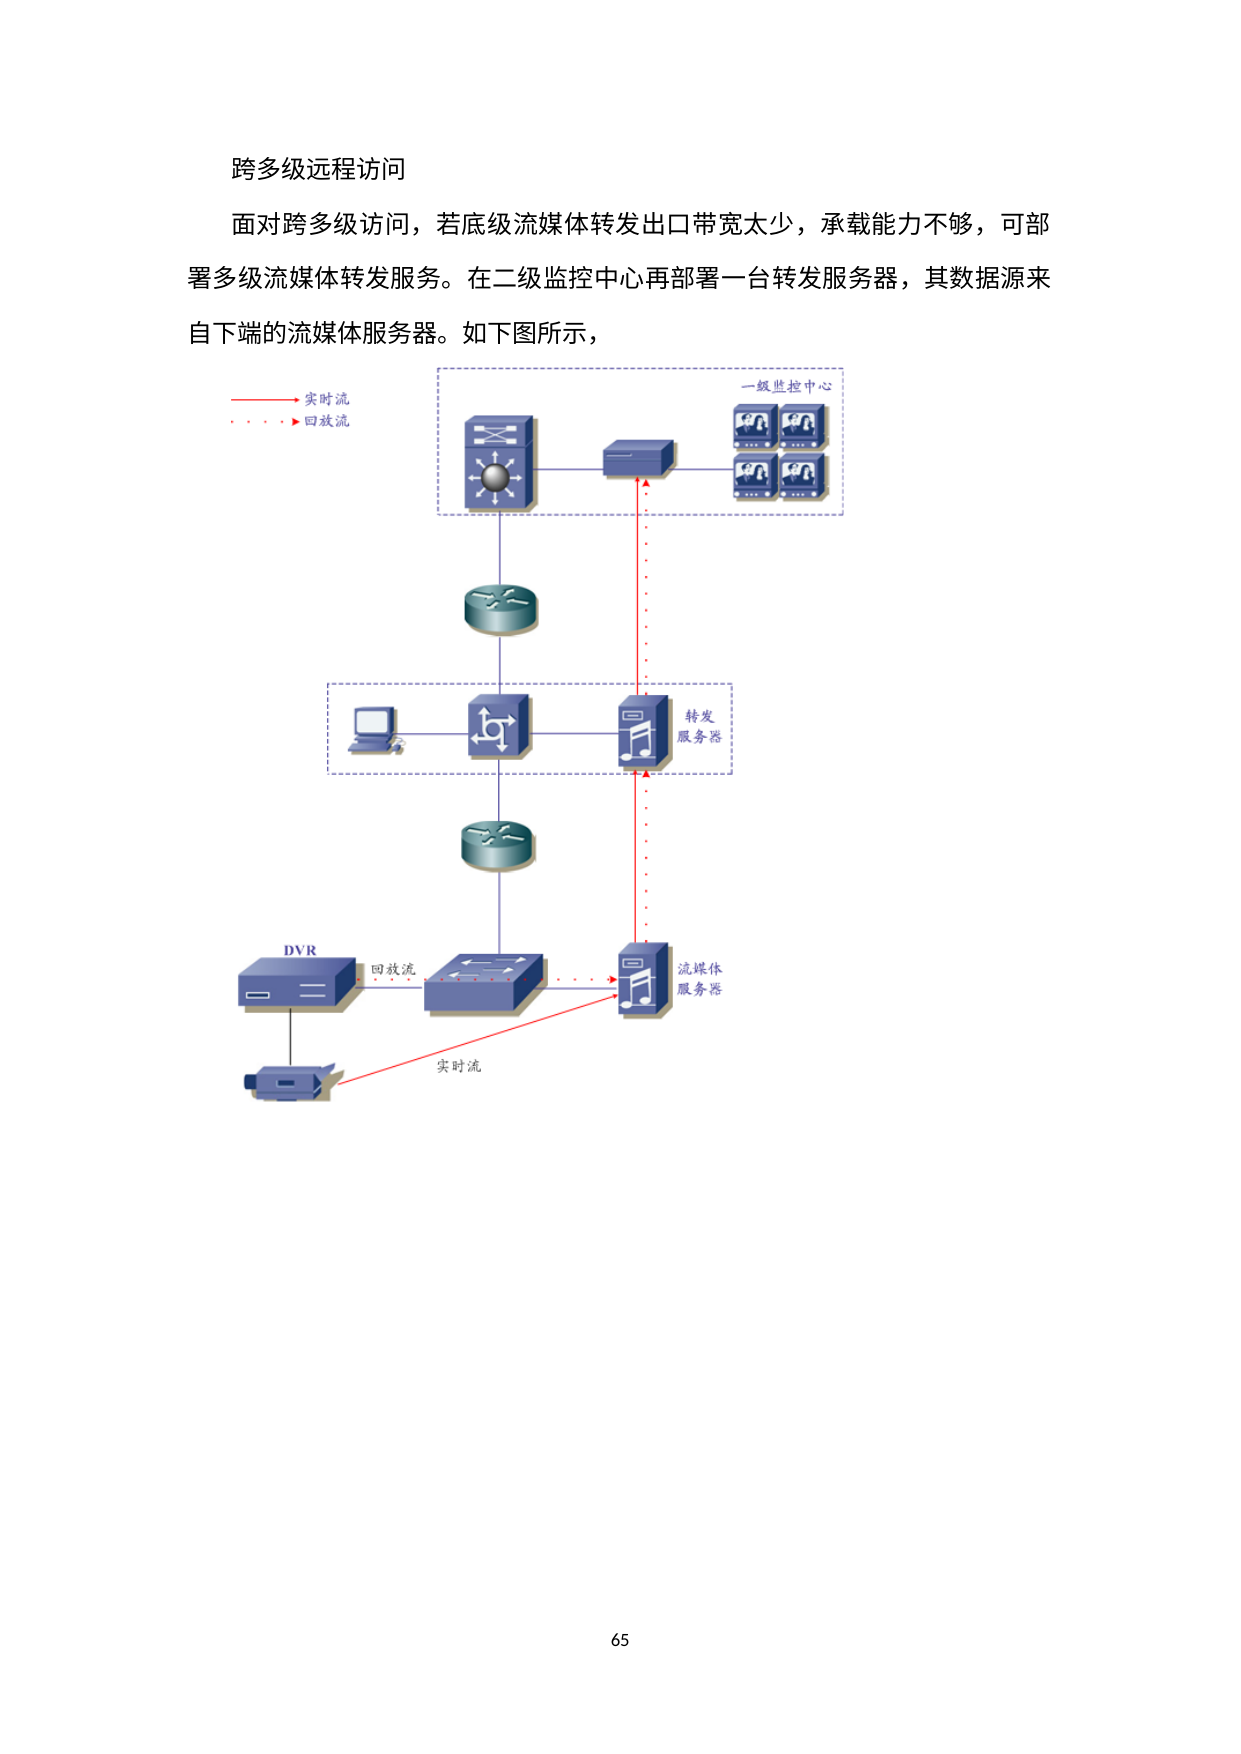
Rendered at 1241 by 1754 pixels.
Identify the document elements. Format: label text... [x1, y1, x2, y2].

text 跨多级远程访问 [187, 150, 1053, 186]
text 面对跨多级访问，若底级流媒体转发出口带宽太少，承载能力不够，可部署多级流媒体转发服务。在二级监控中心再部署一台转发服务器，其数据源来自下端的流媒体服务器。如下图所示， [187, 204, 1053, 349]
picture [231, 367, 844, 1103]
